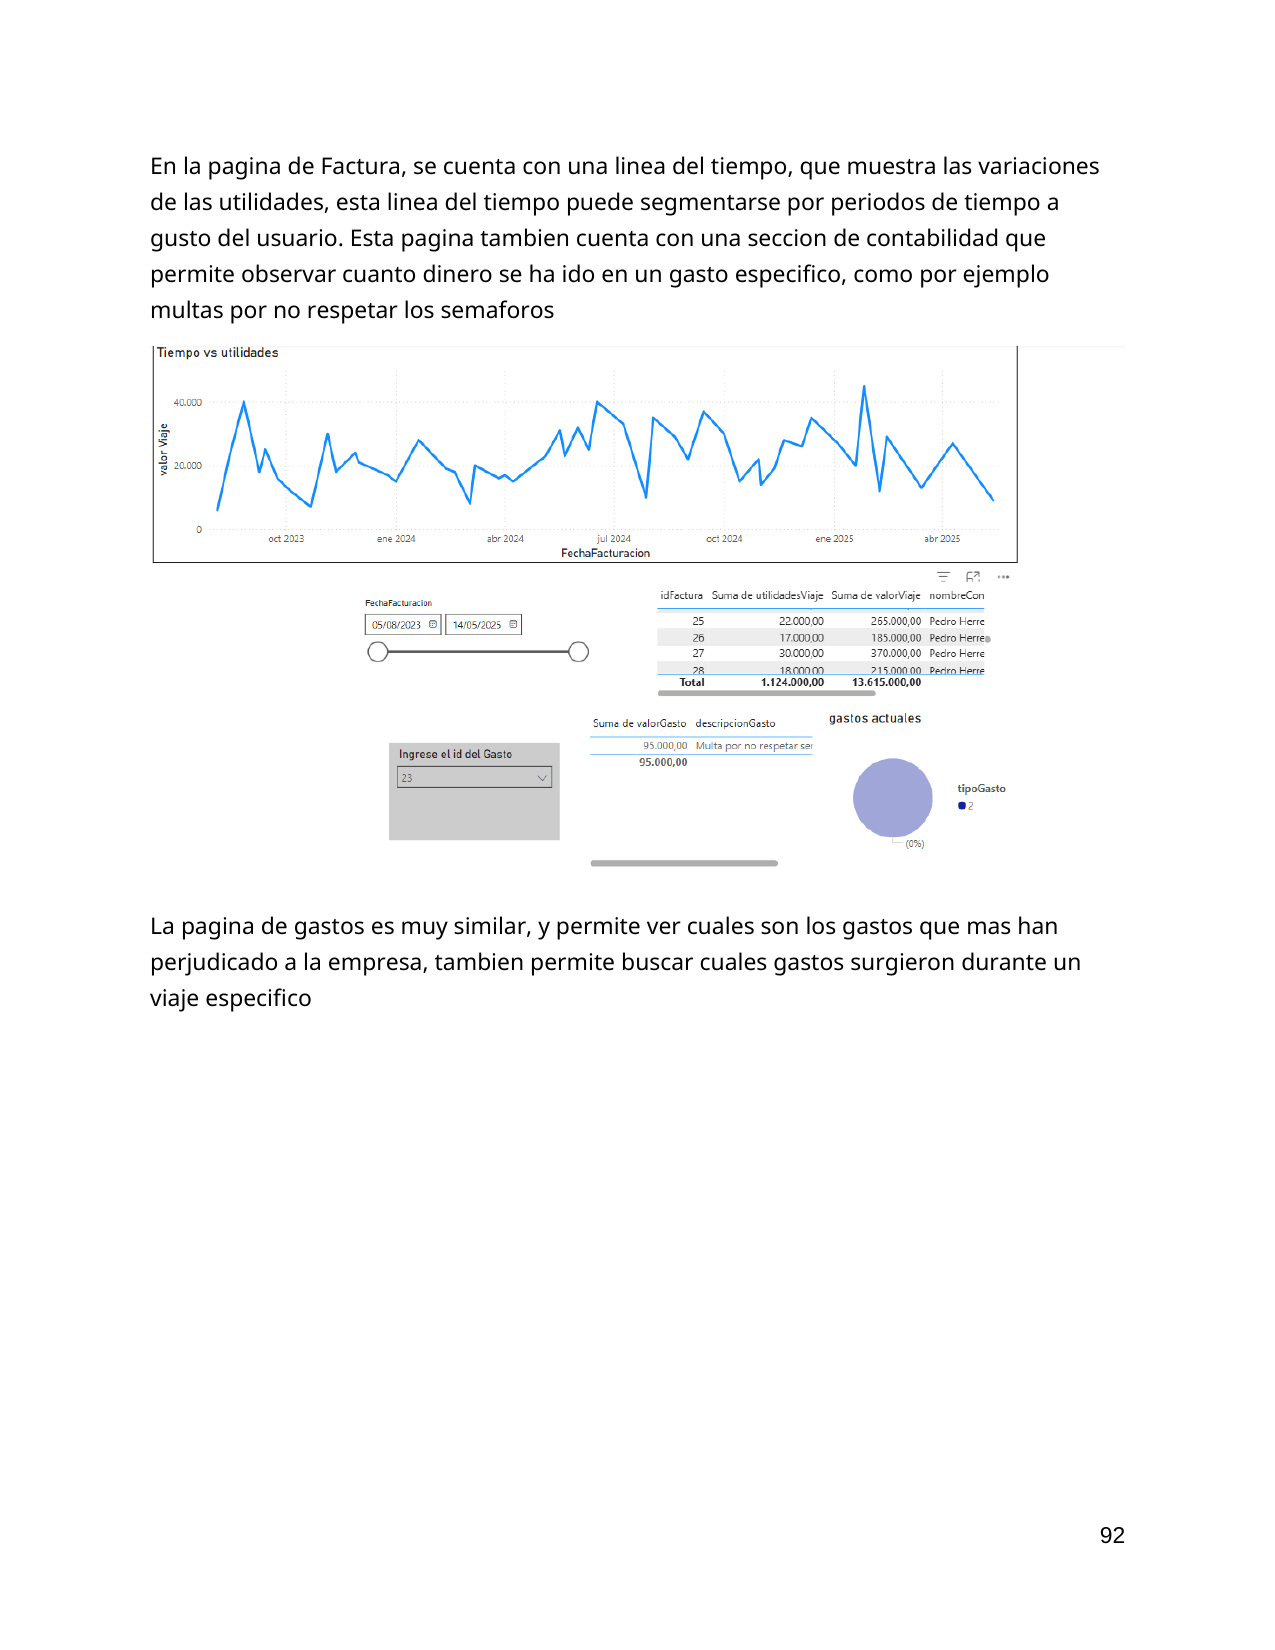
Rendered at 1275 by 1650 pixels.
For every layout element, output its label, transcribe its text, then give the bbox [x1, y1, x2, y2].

picture [150, 346, 1125, 890]
text En la pagina de Factura, se cuenta con una linea del tiempo, que muestra las variaciones de las utilidades, esta linea del tiempo puede segmentarse por periodos de tiempo a gusto del usuario. Esta pagina tambien cuenta con una seccion de contabilidad que permite observar cuanto dinero se ha ido en un gasto especifico, como por ejemplo multas por no respetar los semaforos [150, 150, 1125, 325]
text La pagina de gastos es muy similar, y permite ver cuales son los gastos que mas han perjudicado a la empresa, tambien permite buscar cuales gastos surgieron durante un viaje especifico [150, 910, 1125, 1013]
